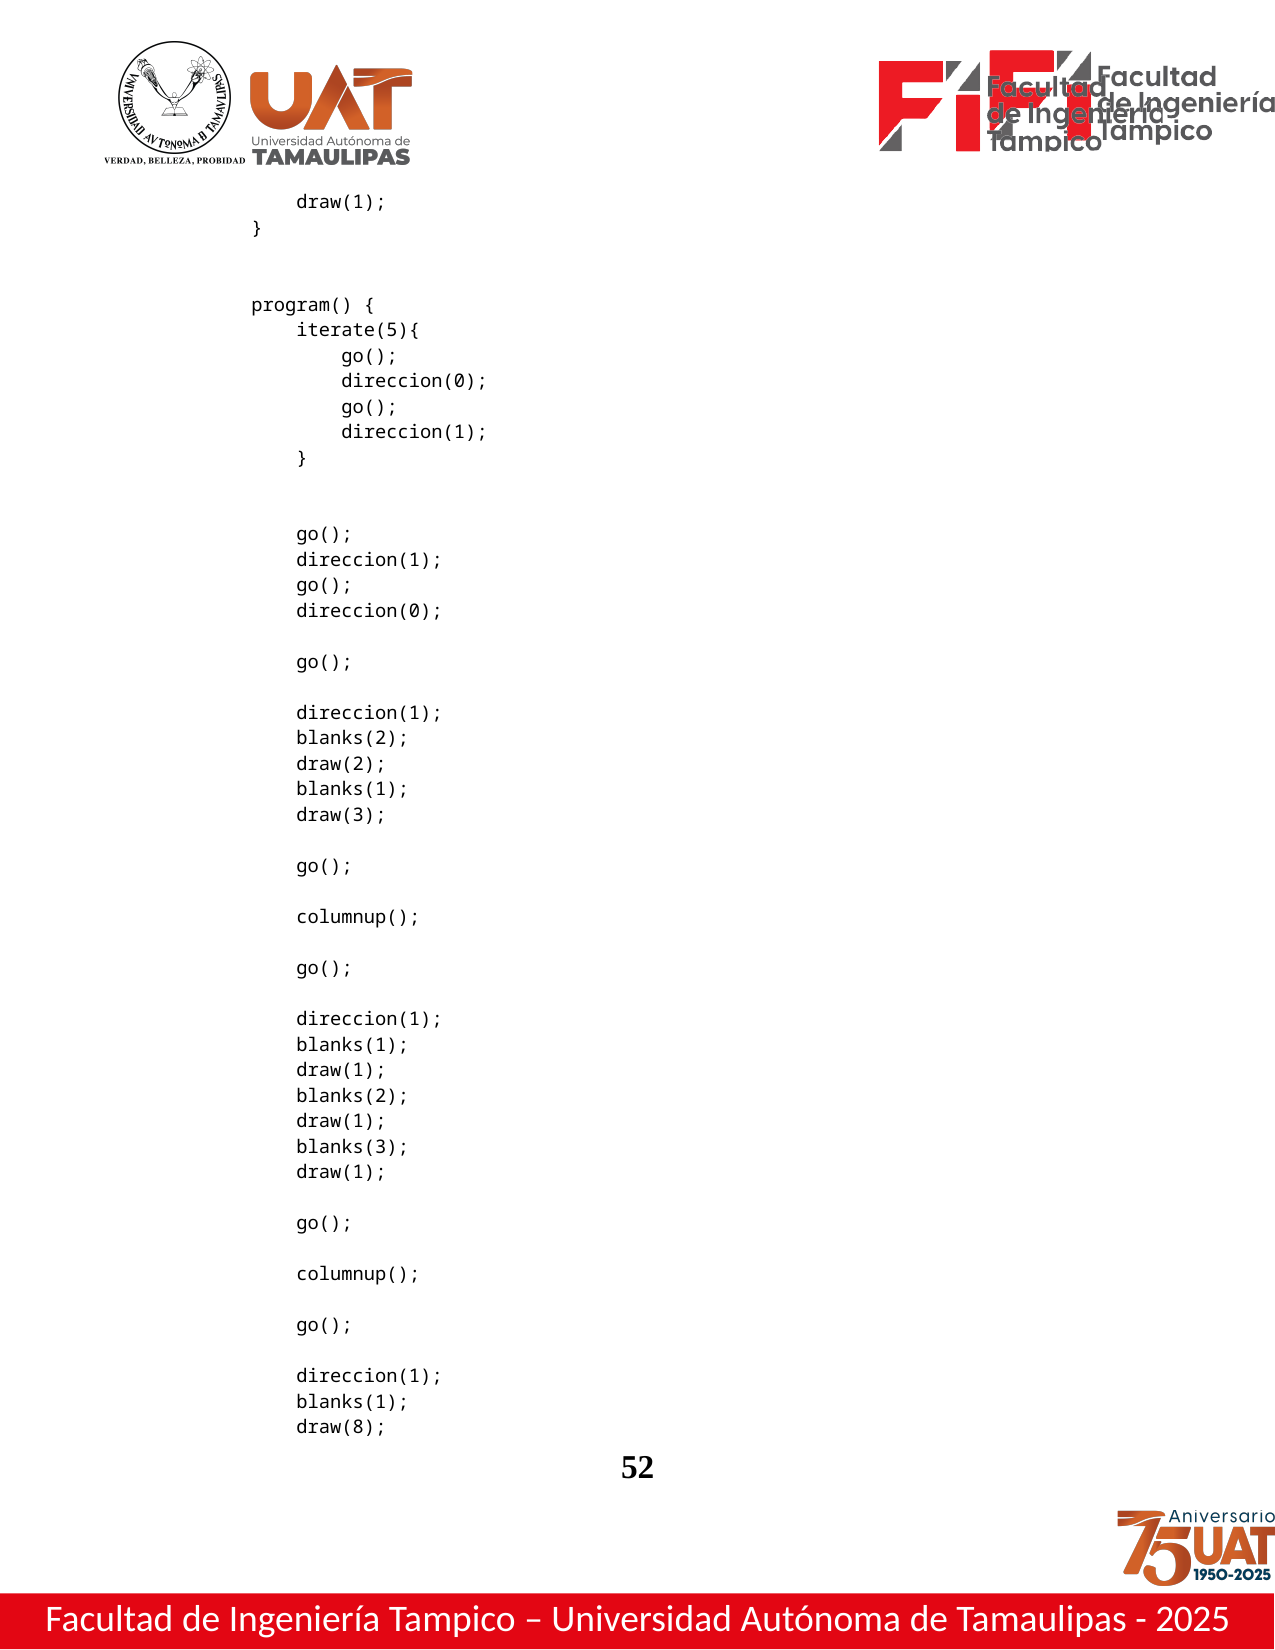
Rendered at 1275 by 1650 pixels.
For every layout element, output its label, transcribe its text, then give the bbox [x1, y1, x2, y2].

text draw(2); [251, 750, 1098, 776]
text iterate(5){ [251, 316, 1098, 342]
text direccion(0); [251, 597, 1098, 623]
text go(); [251, 521, 1098, 546]
text go(); [251, 342, 1098, 367]
text draw(3); [251, 801, 1098, 827]
text draw(1); [251, 1056, 1098, 1082]
text go(); [251, 1209, 1098, 1235]
text draw(1); [251, 189, 1098, 214]
text go(); [251, 852, 1098, 878]
text } [251, 444, 1098, 469]
text } [251, 214, 1098, 240]
text draw(1); [251, 1158, 1098, 1184]
text draw(8); [251, 1414, 1098, 1439]
picture [104, 41, 413, 165]
text columnup(); [251, 1261, 1098, 1286]
text blanks(1); [251, 776, 1098, 801]
text direccion(1); [251, 1363, 1098, 1388]
text go(); [251, 393, 1098, 418]
text blanks(3); [251, 1133, 1098, 1158]
text direccion(1); [251, 546, 1098, 572]
text direccion(1); [251, 699, 1098, 725]
text blanks(2); [251, 1082, 1098, 1107]
text go(); [251, 954, 1098, 980]
picture [1117, 1510, 1275, 1586]
text blanks(1); [251, 1031, 1098, 1056]
text blanks(1); [251, 1388, 1098, 1414]
text go(); [251, 1312, 1098, 1337]
text direccion(1); [251, 1005, 1098, 1031]
text direccion(1); [251, 418, 1098, 444]
picture [878, 50, 1275, 152]
text go(); [251, 648, 1098, 674]
text go(); [251, 572, 1098, 597]
text blanks(2); [251, 725, 1098, 750]
text columnup(); [251, 903, 1098, 929]
text draw(1); [251, 1107, 1098, 1133]
text direccion(0); [251, 367, 1098, 393]
text program() { [251, 291, 1098, 316]
